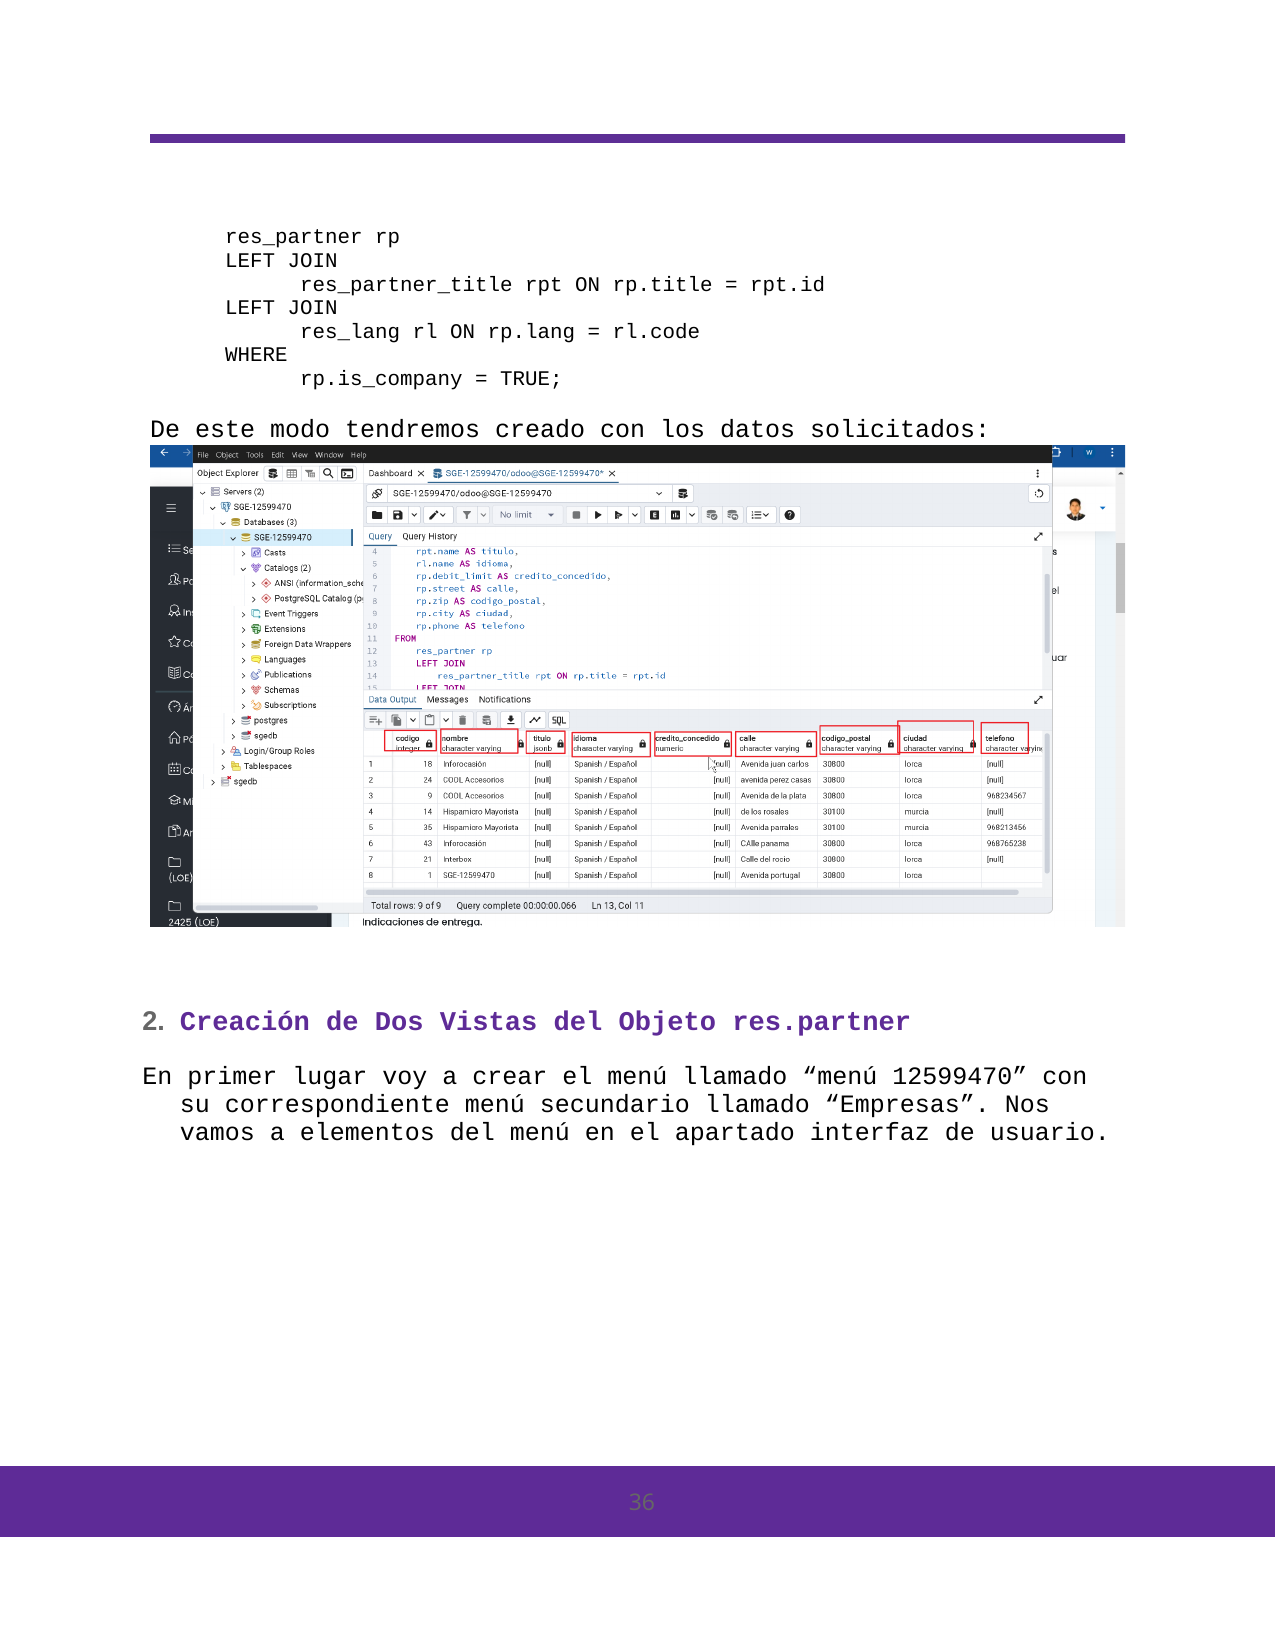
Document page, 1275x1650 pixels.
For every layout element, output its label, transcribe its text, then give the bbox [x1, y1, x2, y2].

picture [150, 134, 1125, 143]
picture [150, 445, 1125, 927]
list Creación de Dos Vistas del Objeto res.partner [142, 1005, 1125, 1038]
text De este modo tendremos creado con los datos solicitados: [150, 417, 1125, 445]
text En primer lugar voy a crear el menú llamado “menú 12599470” con su correspondiente menú secundario llamado “Empresas”. Nos vamos a elementos del menú en el apartado interfaz de usuario. [142, 1063, 1125, 1148]
